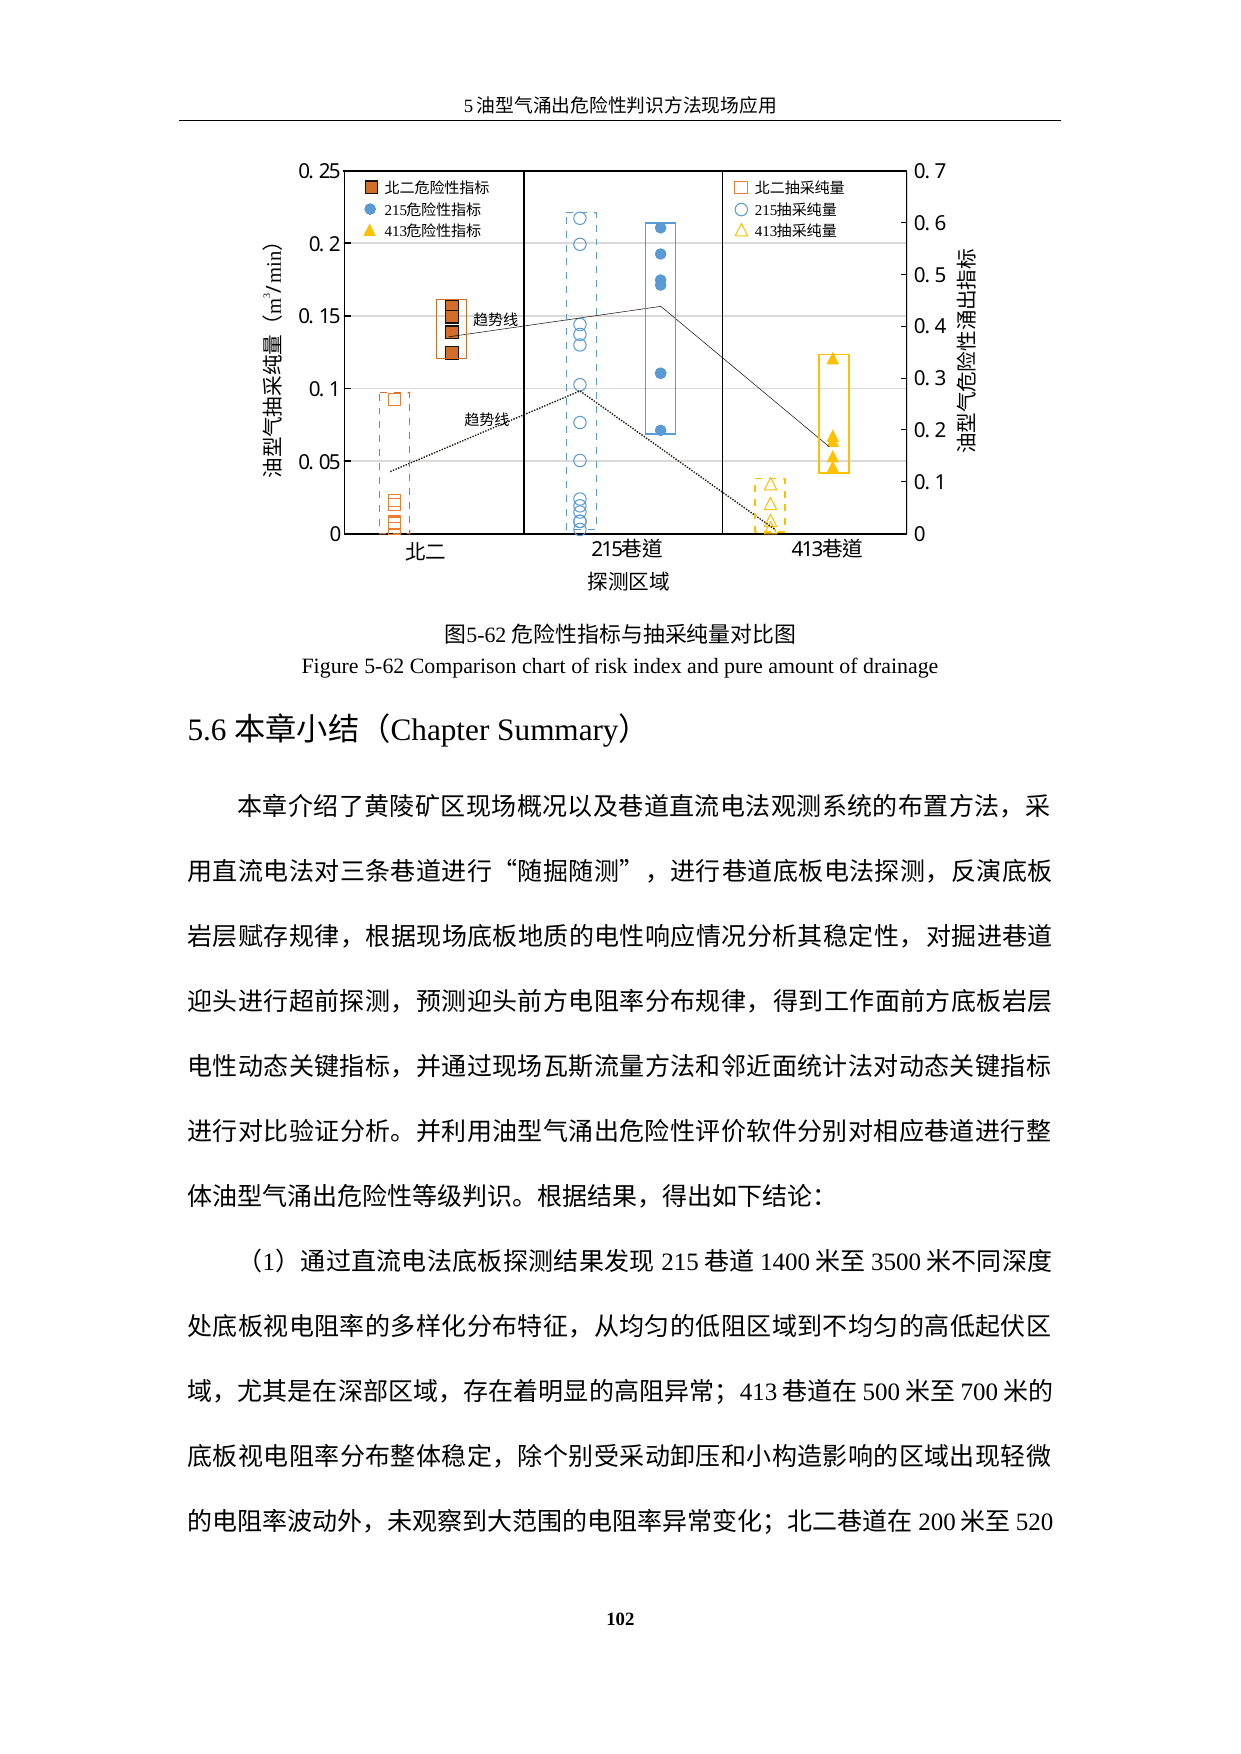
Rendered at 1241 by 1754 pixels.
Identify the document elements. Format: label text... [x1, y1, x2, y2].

text 本章介绍了黄陵矿区现场概况以及巷道直流电法观测系统的布置方法，采用直流电法对三条巷道进行“随掘随测”，进行巷道底板电法探测，反演底板岩层赋存规律，根据现场底板地质的电性响应情况分析其稳定性，对掘进巷道迎头进行超前探测，预测迎头前方电阻率分布规律，得到工作面前方底板岩层电性动态关键指标，并通过现场瓦斯流量方法和邻近面统计法对动态关键指标进行对比验证分析。并利用油型气涌出危险性评价软件分别对相应巷道进行整体油型气涌出危险性等级判识。根据结果，得出如下结论： [187, 772, 1053, 1227]
list 本章小结（Chapter Summary） [187, 694, 1053, 759]
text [187, 1227, 1053, 1552]
